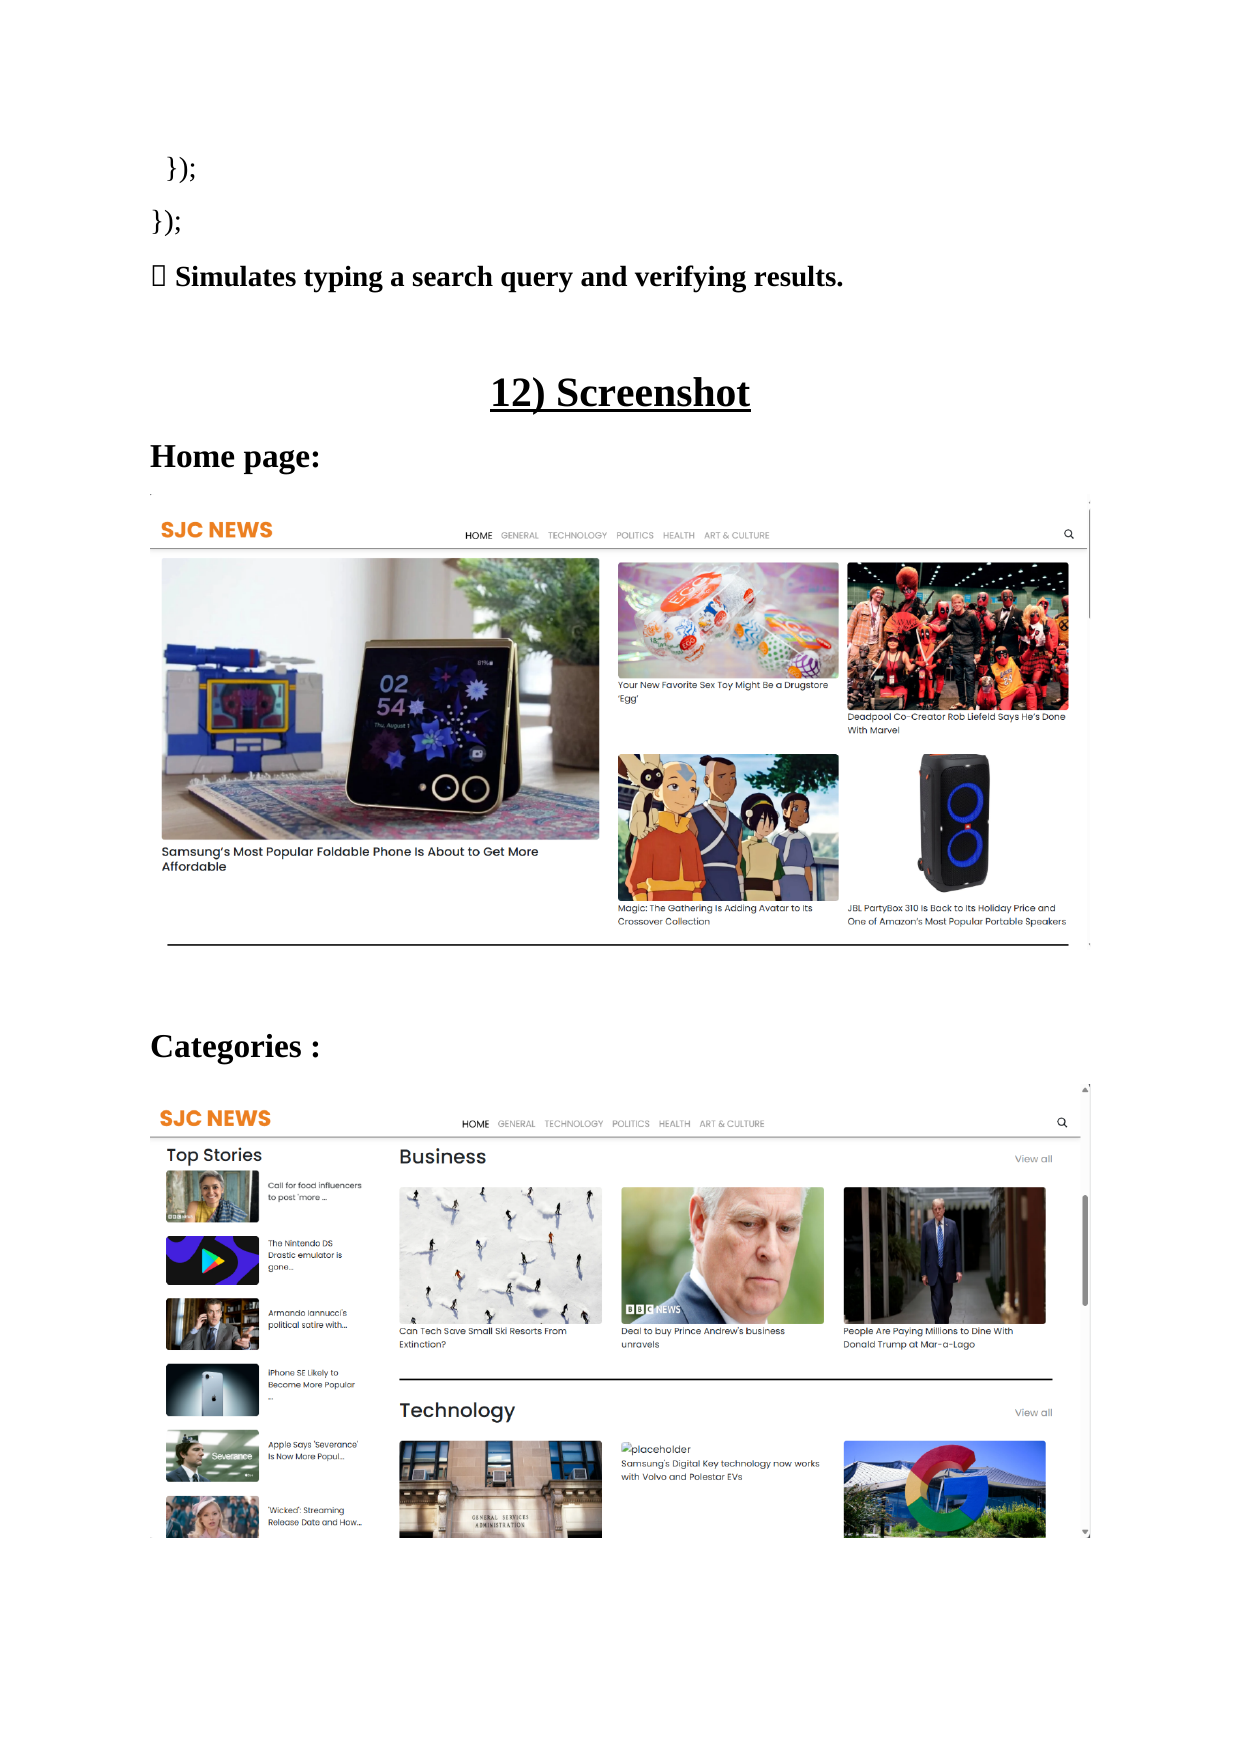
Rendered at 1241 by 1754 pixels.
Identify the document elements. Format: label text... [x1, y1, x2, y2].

picture [150, 1084, 1091, 1538]
text 12) Screenshot [150, 368, 1090, 416]
text Home page: [150, 436, 1090, 474]
text Categories : [150, 1027, 1090, 1065]
text }); [150, 203, 1090, 236]
text }); [150, 150, 1090, 183]
picture [150, 494, 1091, 950]
text ✅ Simulates typing a search query and verifying results. [150, 256, 1090, 295]
